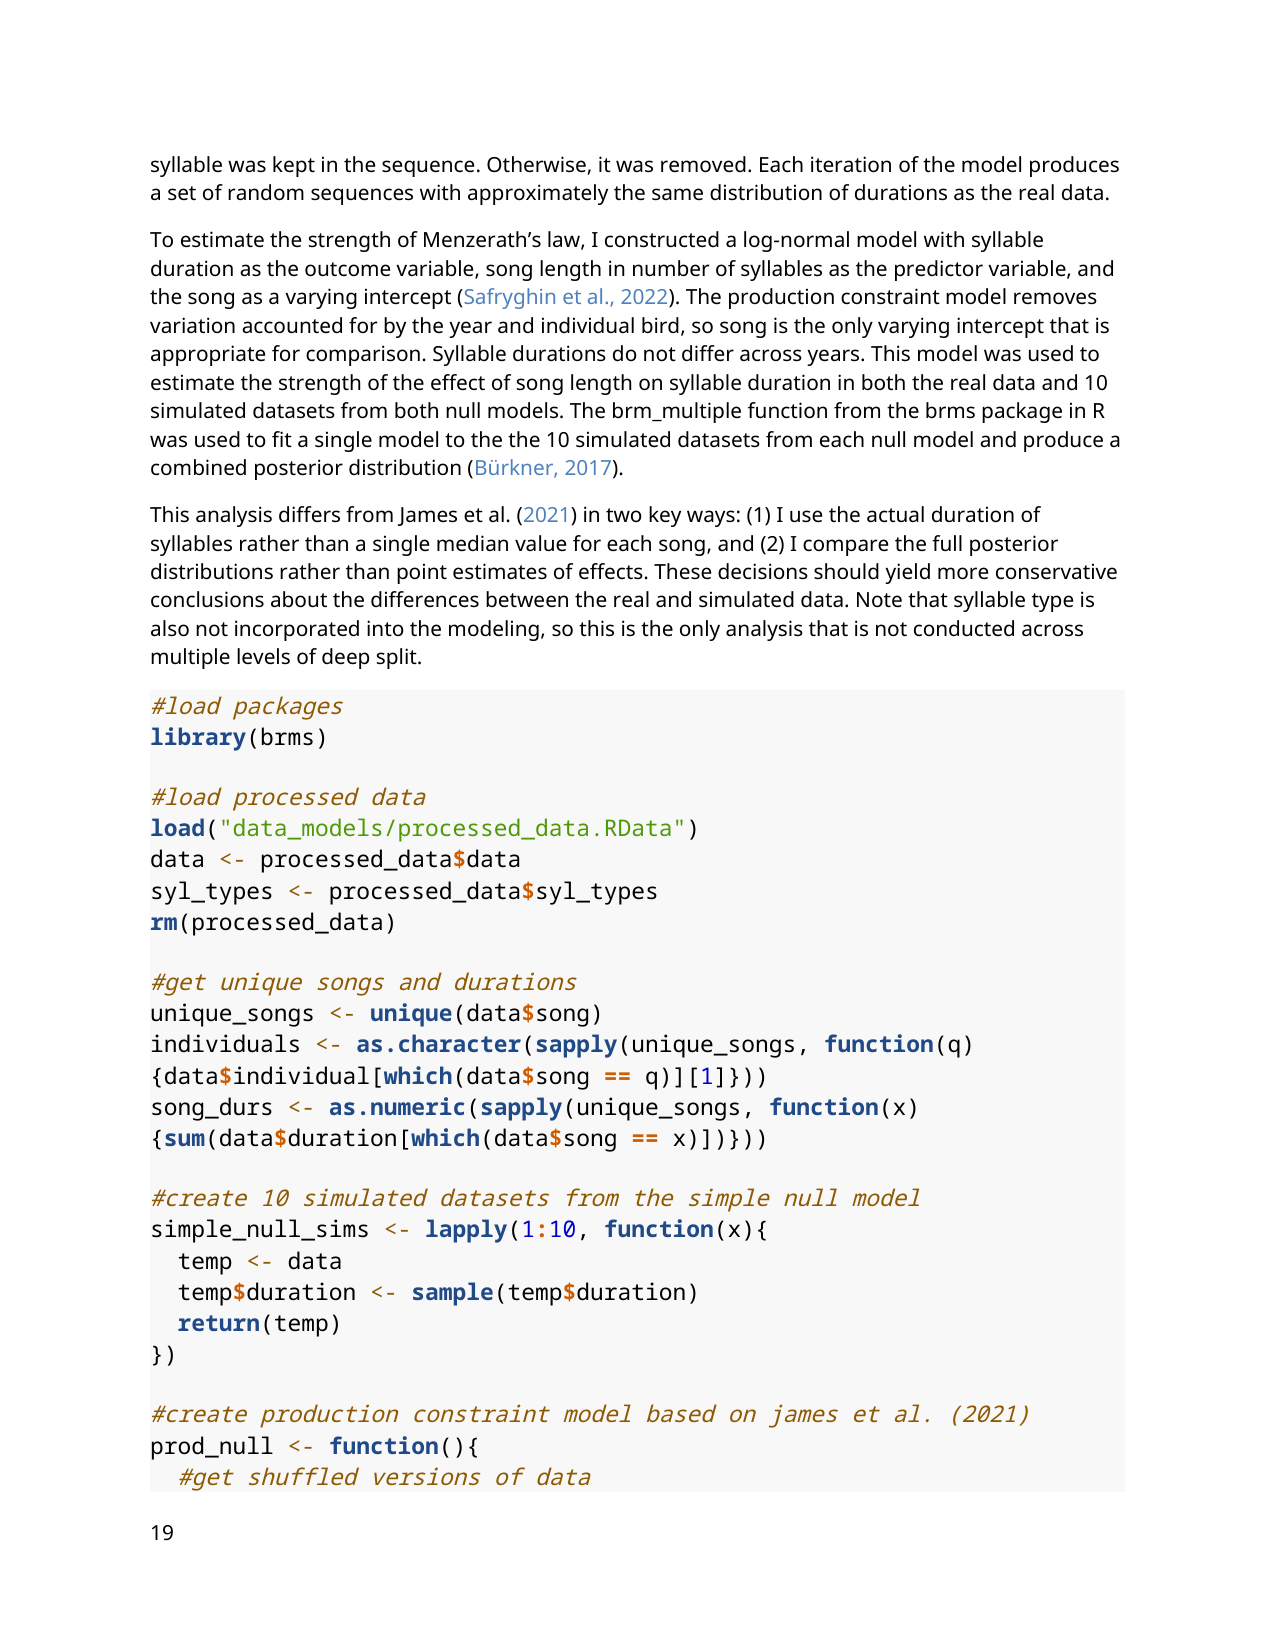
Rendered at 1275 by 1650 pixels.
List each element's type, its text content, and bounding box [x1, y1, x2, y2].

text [150, 690, 1125, 1492]
text This analysis differs from James et al. (2021) in two key ways: (1) I use the actual duration of syllables rather than a single median value for each song, and (2) I compare the full posterior distributions rather than point estimates of effects. These decisions should yield more conservative conclusions about the differences between the real and simulated data. Note that syllable type is also not incorporated into the modeling, so this is the only analysis that is not conducted across multiple levels of deep split. [150, 500, 1125, 671]
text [150, 150, 1125, 207]
text To estimate the strength of Menzerath’s law, I constructed a log-normal model with syllable duration as the outcome variable, song length in number of syllables as the predictor variable, and the song as a varying intercept (Safryghin et al., 2022). The production constraint model removes variation accounted for by the year and individual bird, so song is the only varying intercept that is appropriate for comparison. Syllable durations do not differ across years. This model was used to estimate the strength of the effect of song length on syllable duration in both the real data and 10 simulated datasets from both null models. The brm_multiple function from the brms package in R was used to fit a single model to the the 10 simulated datasets from each null model and produce a combined posterior distribution (Bürkner, 2017). [150, 226, 1125, 482]
